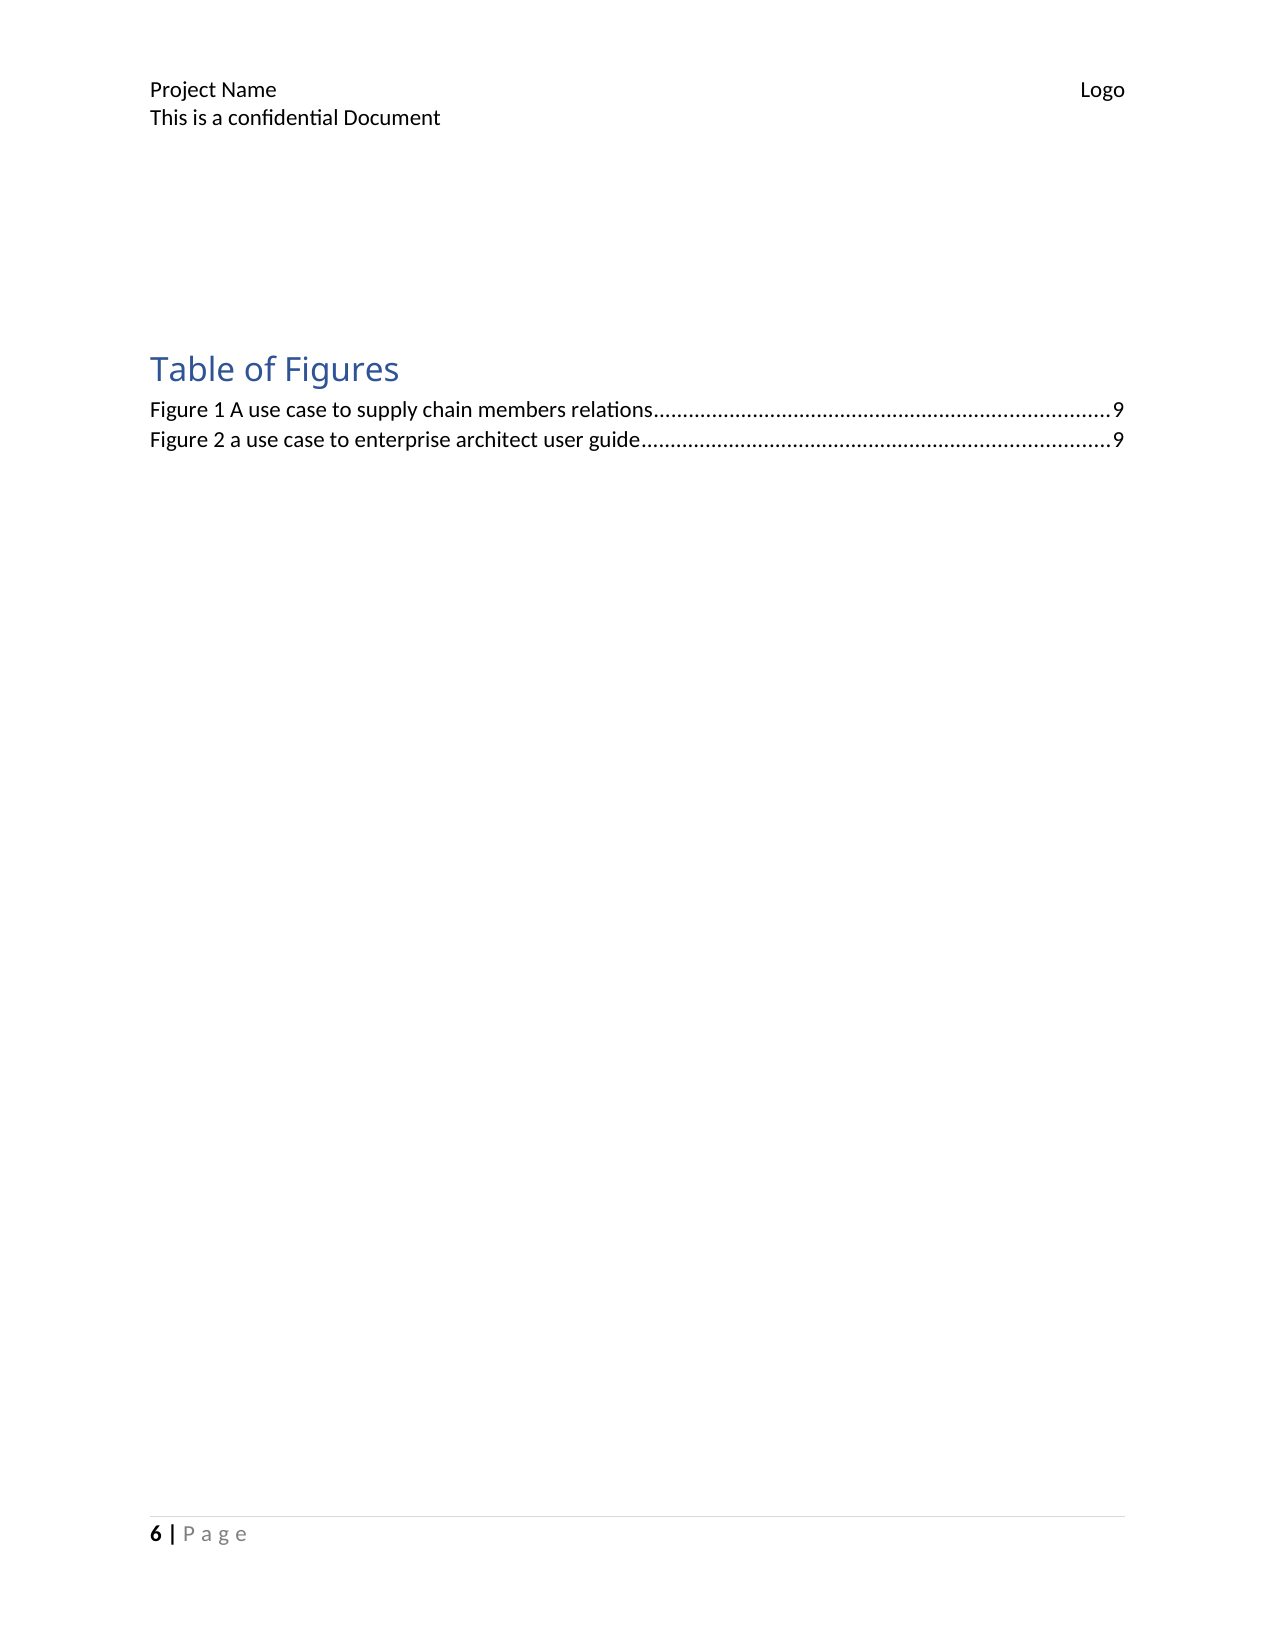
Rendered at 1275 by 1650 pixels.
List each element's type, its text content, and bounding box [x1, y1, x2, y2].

text Figure 1 A use case to supply chain members relations 9 [150, 395, 1125, 423]
subtitle Table of Figures [150, 346, 1125, 391]
text Figure 2 a use case to enterprise architect user guide 9 [150, 425, 1125, 453]
